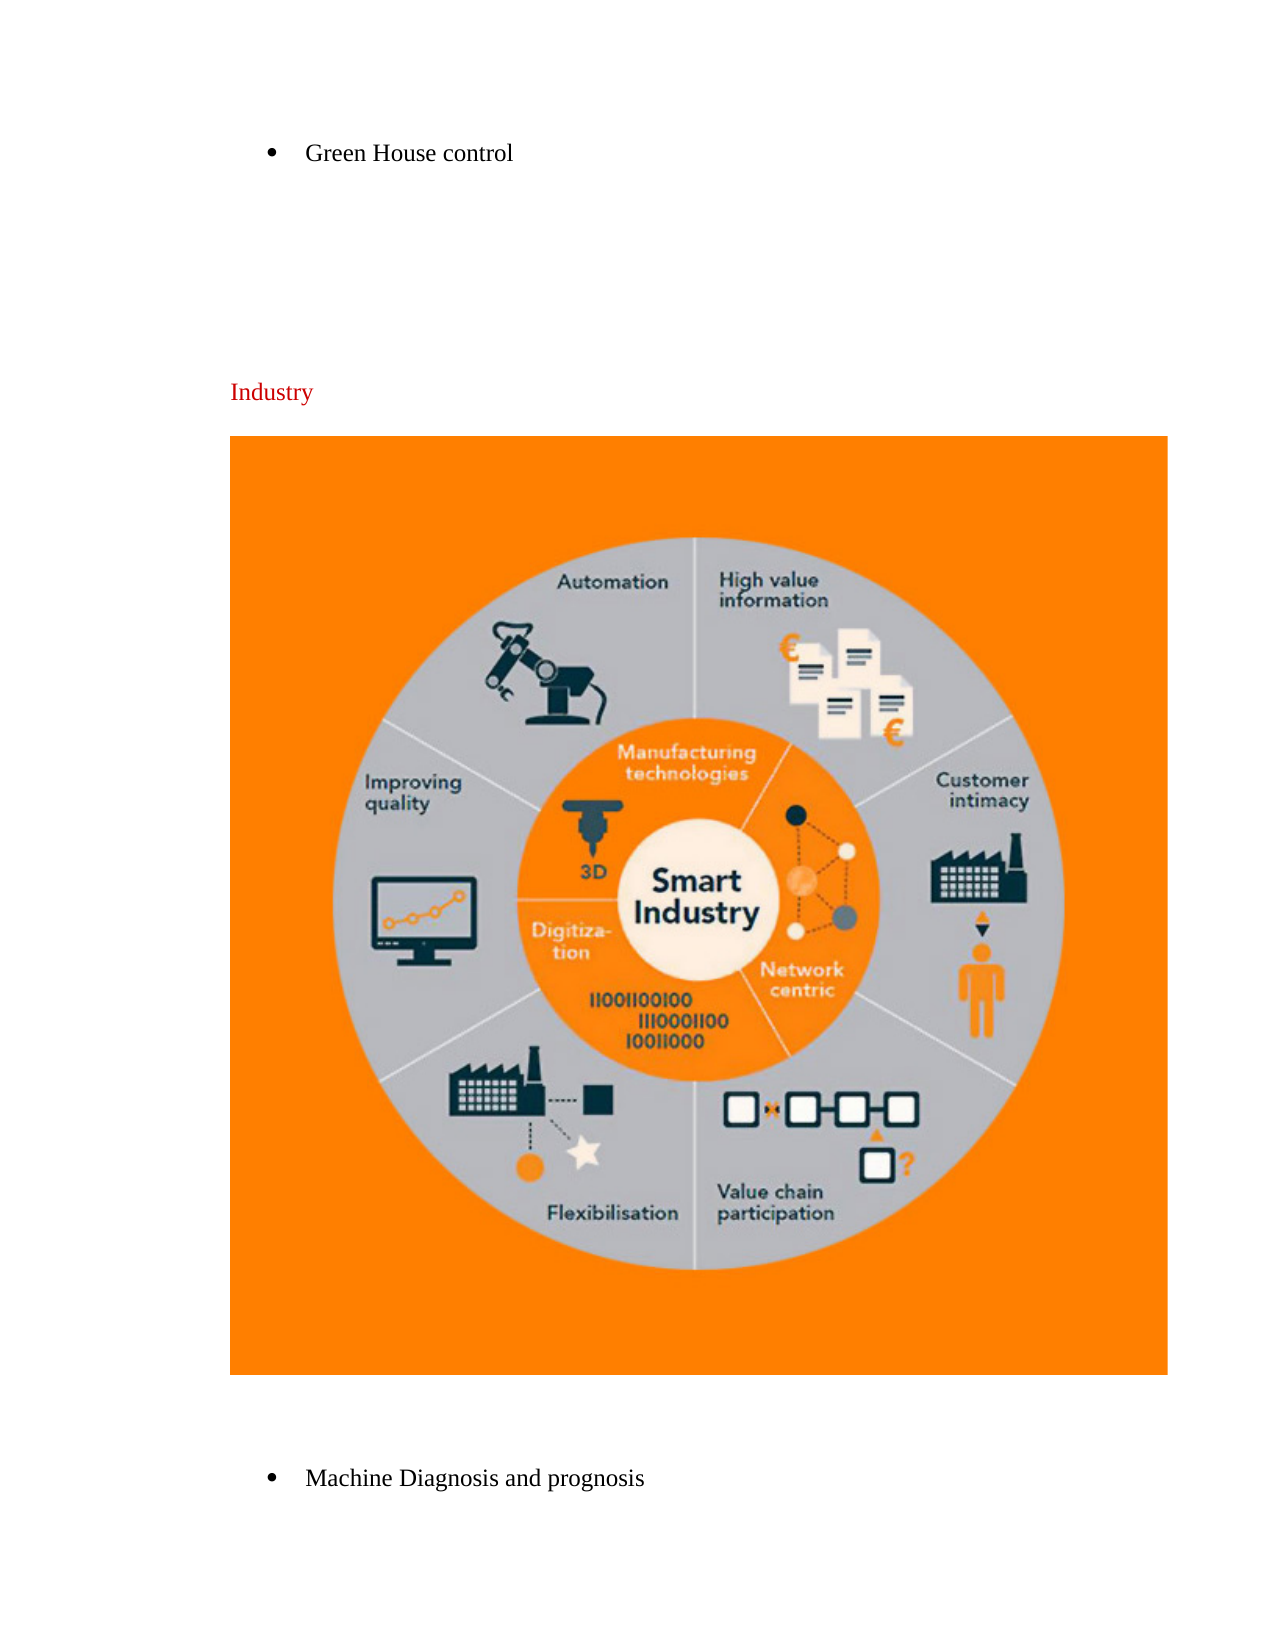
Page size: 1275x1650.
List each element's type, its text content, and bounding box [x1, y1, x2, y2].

list Green House control [268, 138, 1029, 166]
picture [230, 436, 1168, 1375]
list Machine Diagnosis and prognosis [268, 1463, 1029, 1492]
text Industry [230, 377, 1029, 406]
